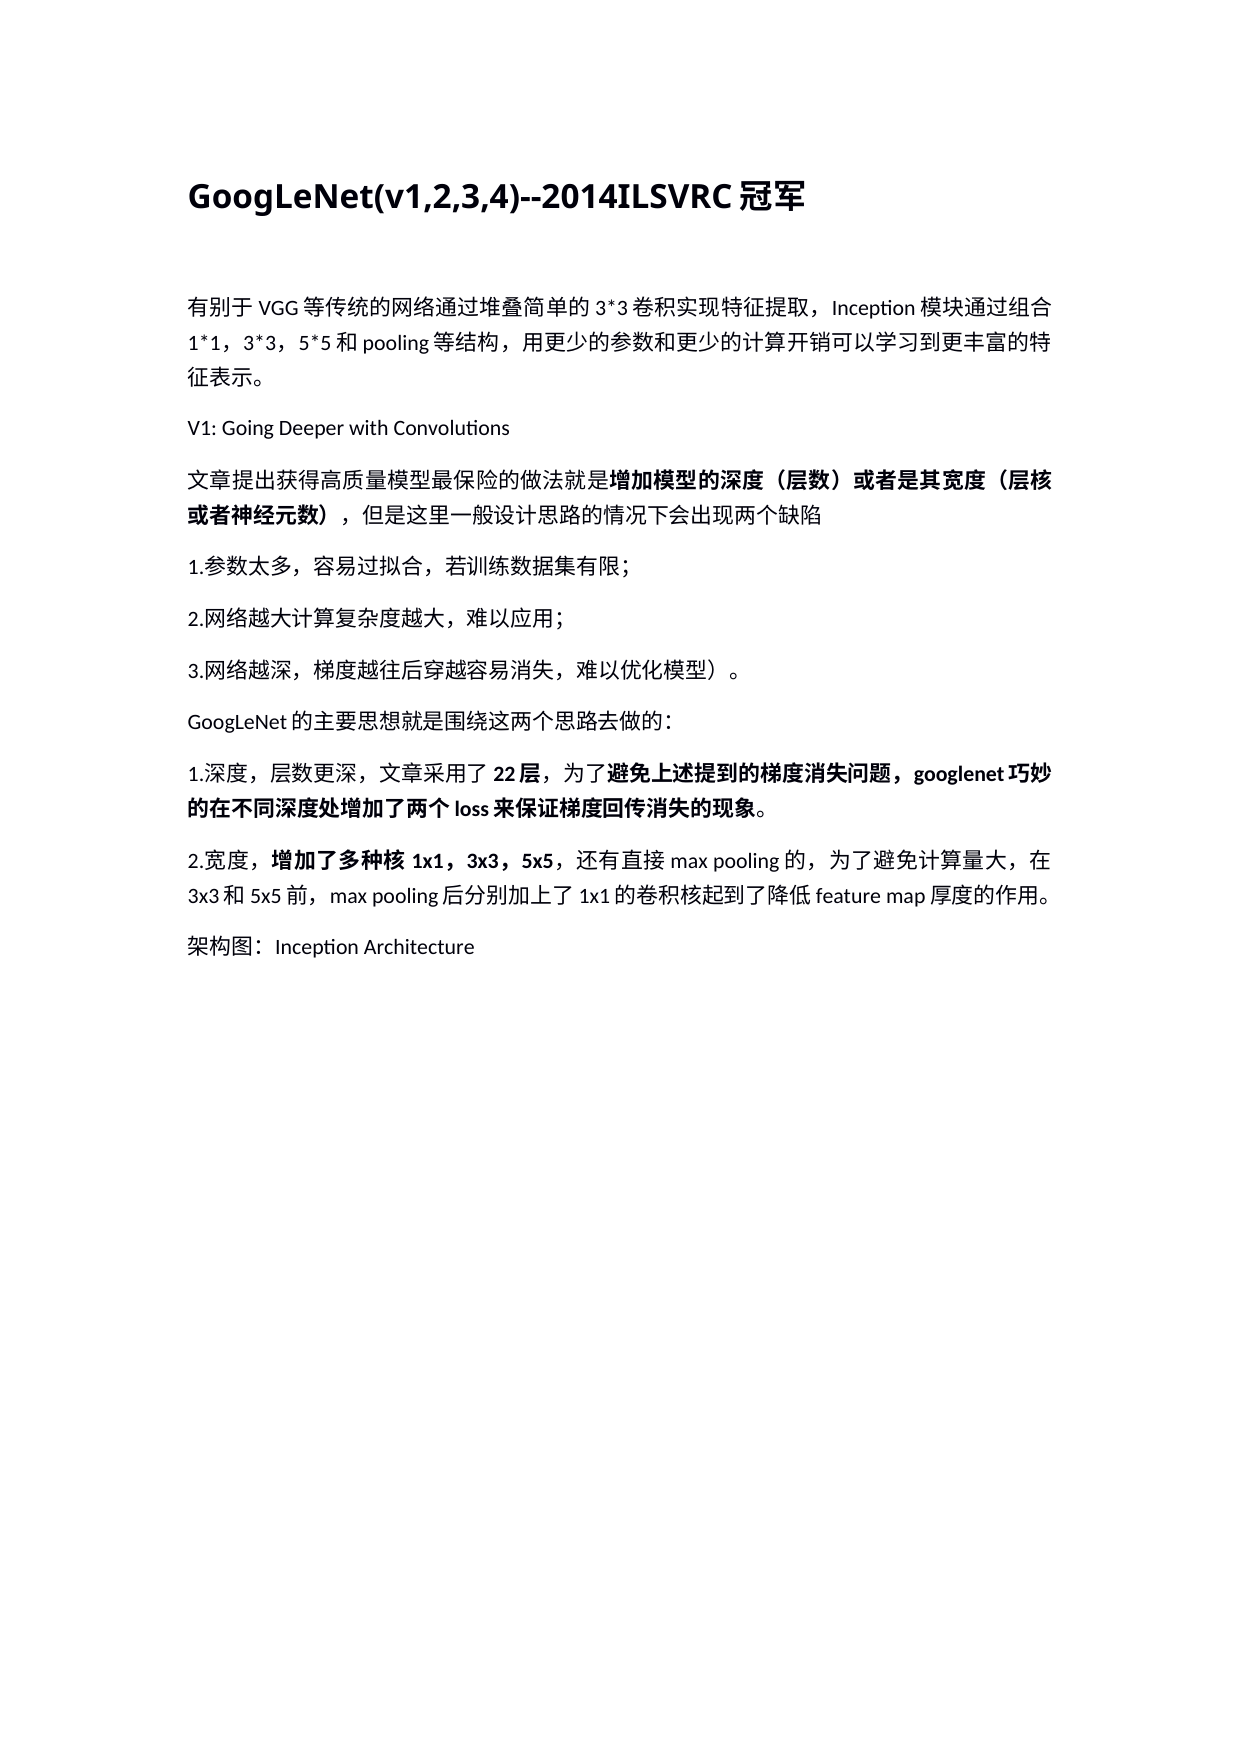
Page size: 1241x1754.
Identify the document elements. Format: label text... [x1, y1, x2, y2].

text 有别于VGG等传统的网络通过堆叠简单的3*3卷积实现特征提取，Inception模块通过组合1*1，3*3，5*5和pooling等结构，用更少的参数和更少的计算开销可以学习到更丰富的特征表示。 [187, 289, 1053, 392]
text V1: Going Deeper with Convolutions [187, 411, 1053, 443]
text 文章提出获得高质量模型最保险的做法就是增加模型的深度（层数）或者是其宽度（层核或者神经元数），但是这里一般设计思路的情况下会出现两个缺陷 [187, 462, 1053, 530]
text 3.网络越深，梯度越往后穿越容易消失，难以优化模型）。 [187, 652, 1053, 685]
text 1.参数太多，容易过拟合，若训练数据集有限； [187, 549, 1053, 581]
text 架构图：Inception Architecture [187, 929, 1053, 961]
text 2.网络越大计算复杂度越大，难以应用； [187, 601, 1053, 633]
text GoogLeNet的主要思想就是围绕这两个思路去做的： [187, 704, 1053, 736]
text 1.深度，层数更深，文章采用了22层，为了避免上述提到的梯度消失问题，googlenet巧妙的在不同深度处增加了两个loss来保证梯度回传消失的现象。 [187, 756, 1053, 823]
text 2.宽度，增加了多种核 1x1，3x3，5x5，还有直接max pooling的，为了避免计算量大，在3x3和5x5前，max pooling后分别加上了1x1的卷积核起到了降低feature map厚度的作用。 [187, 842, 1053, 910]
subtitle GoogLeNet(v1,2,3,4)--2014ILSVRC冠军 [187, 162, 1053, 227]
